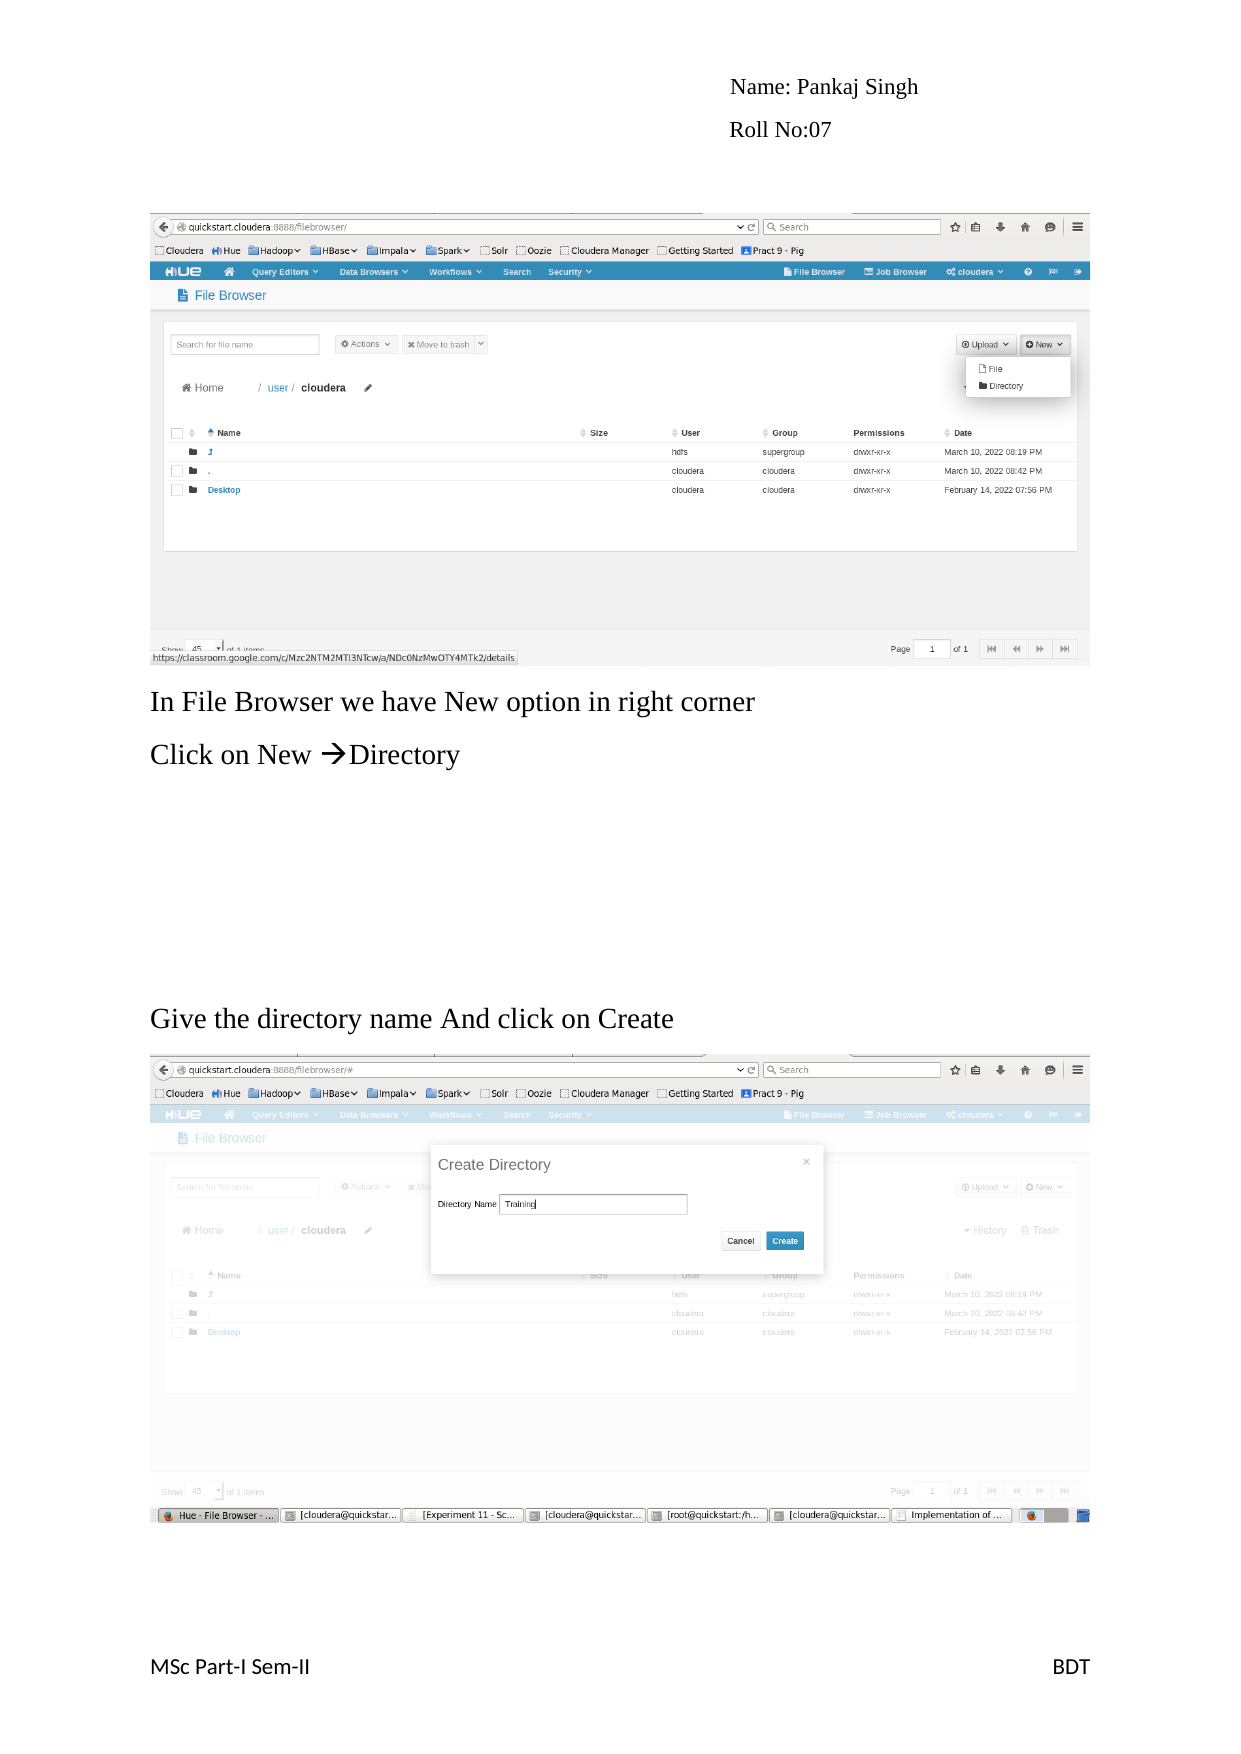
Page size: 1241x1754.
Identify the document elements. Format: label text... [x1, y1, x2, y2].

picture [150, 1054, 1091, 1523]
text In File Browser we have New option in right corner [150, 684, 1090, 718]
text Click on New Directory [150, 737, 1090, 771]
picture [150, 213, 1091, 666]
text Give the directory name And click on Create [150, 1001, 1090, 1035]
